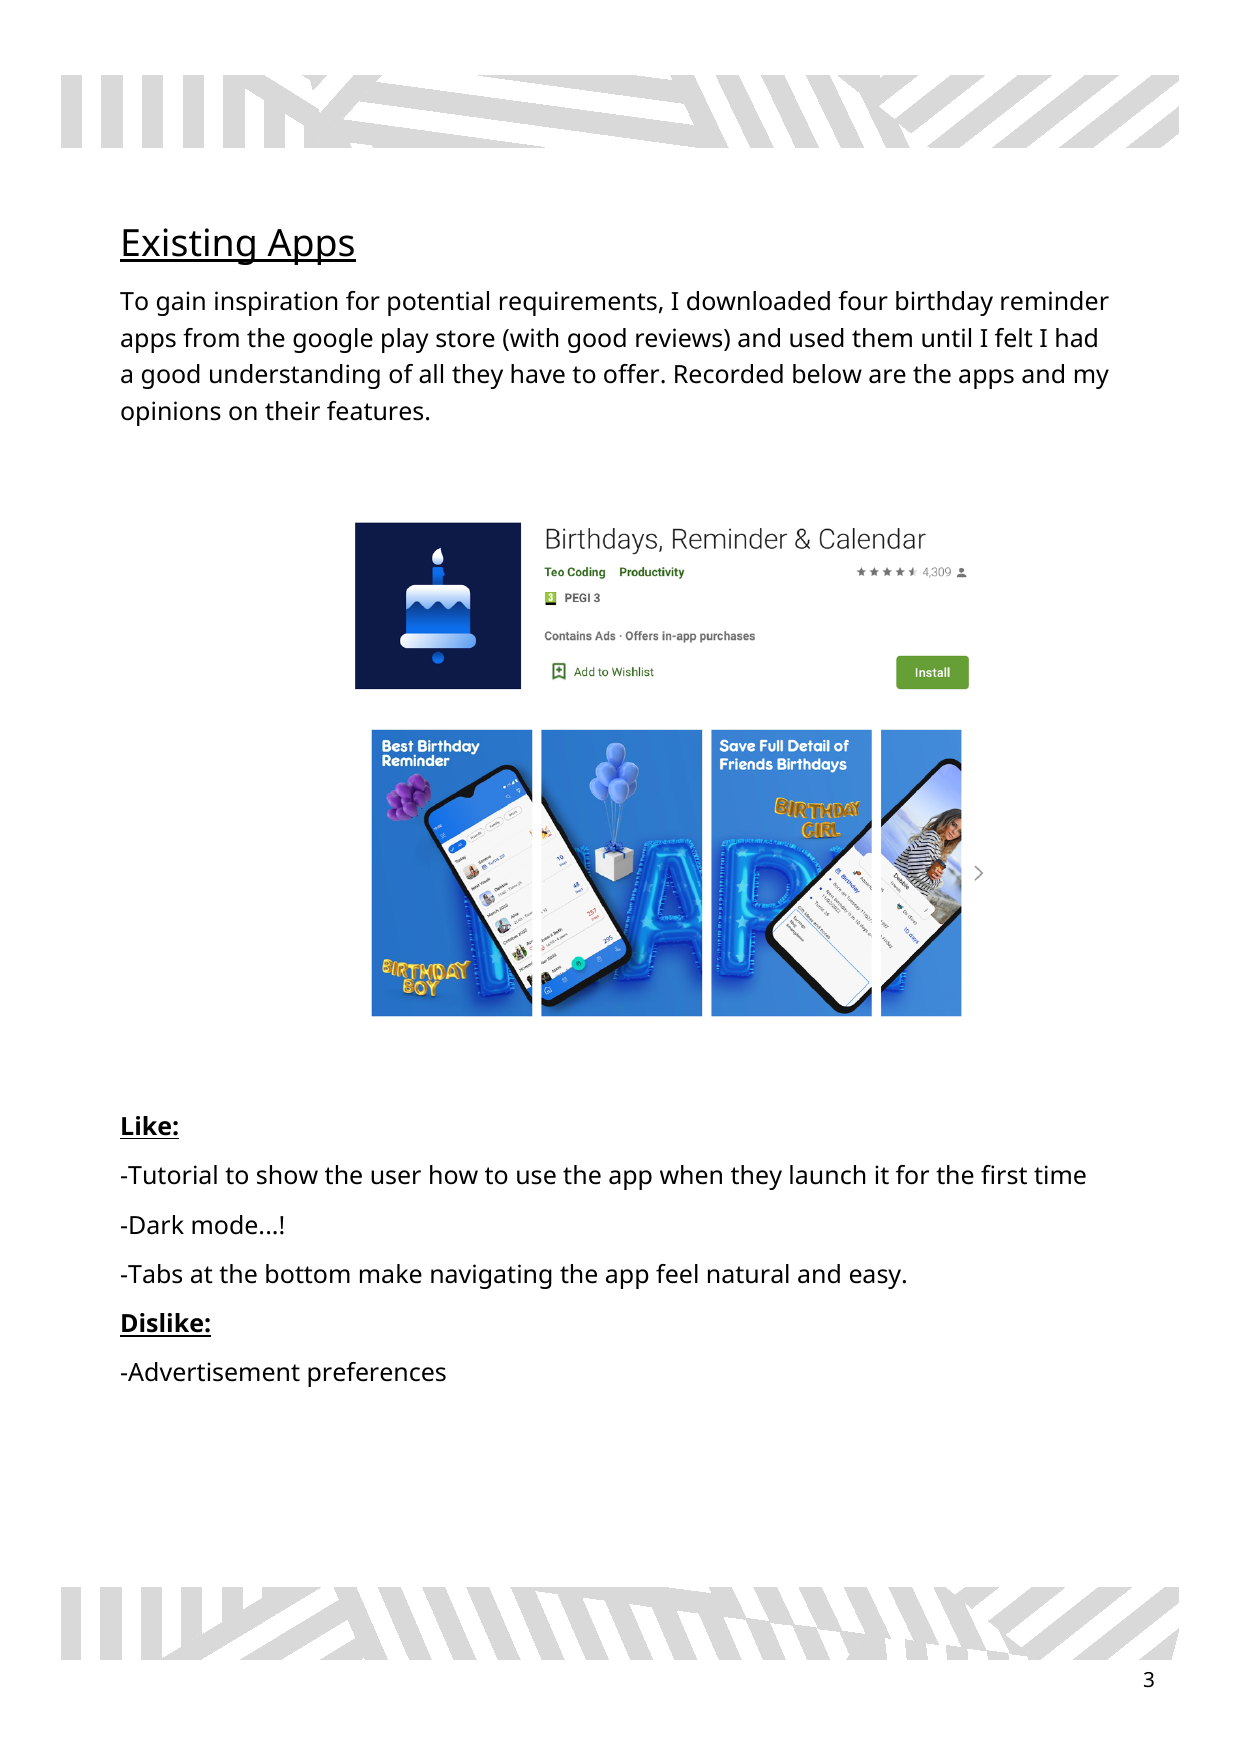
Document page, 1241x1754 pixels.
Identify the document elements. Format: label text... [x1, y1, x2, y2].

text -Dark mode...! [120, 1207, 1120, 1241]
text Existing Apps [120, 216, 1120, 267]
text -Advertisement preferences [120, 1355, 1120, 1389]
text Like: [120, 1109, 1120, 1143]
text Dislike: [120, 1306, 1120, 1340]
text To gain inspiration for potential requirements, I downloaded four birthday reminder apps from the google play store (with good reviews) and used them until I felt I had a good understanding of all they have to offer. Recorded below are the apps and my opinions on their features. [120, 284, 1120, 428]
picture [332, 500, 990, 1039]
text -Tutorial to show the user how to use the app when they launch it for the first time [120, 1158, 1120, 1192]
text -Tabs at the bottom make navigating the app feel natural and easy. [120, 1257, 1120, 1291]
